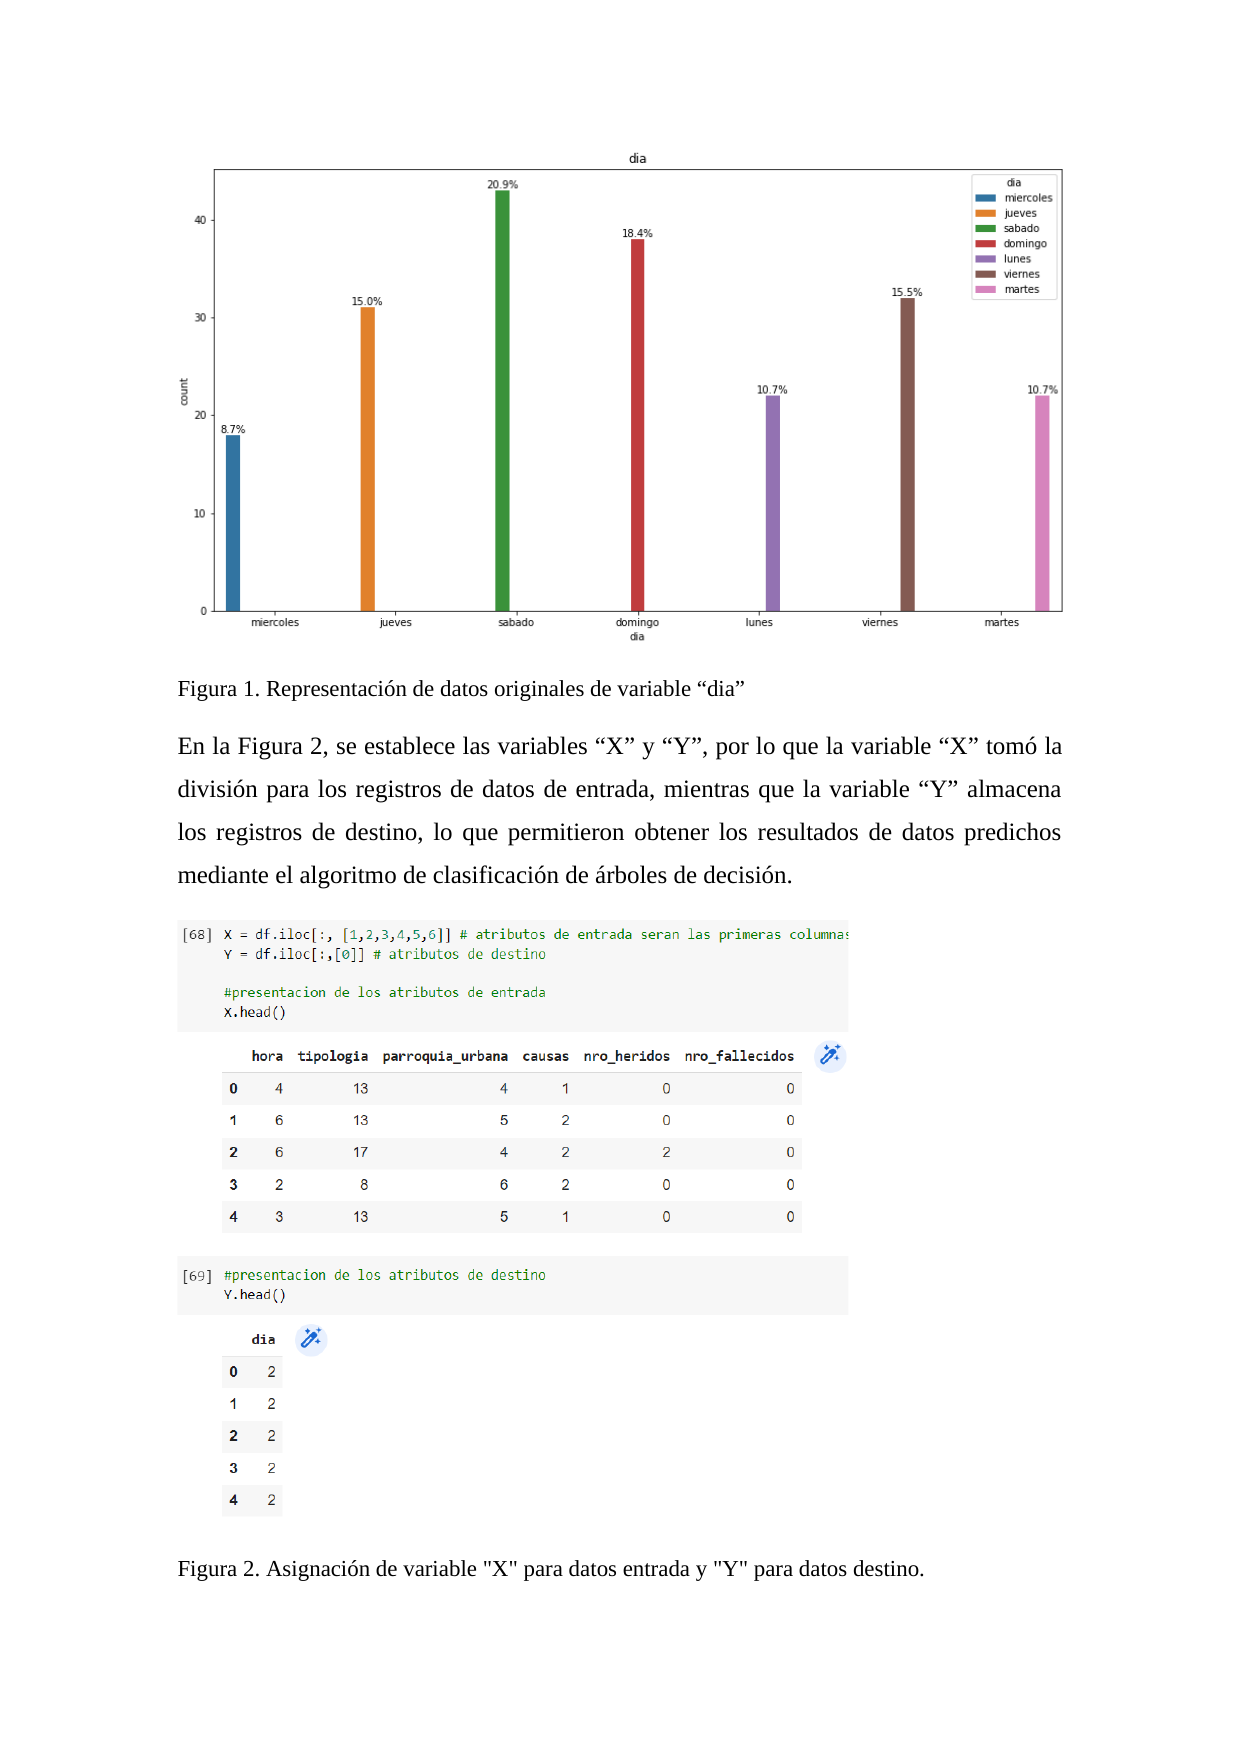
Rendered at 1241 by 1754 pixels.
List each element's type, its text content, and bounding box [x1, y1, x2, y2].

picture [177, 147, 1073, 644]
picture [177, 920, 849, 1525]
text En la Figura 2, se establece las variables “X” y “Y”, por lo que la variable “X” tomó la división para los registros de datos de entrada, mientras que la variable “Y” almacena los registros de destino, lo que permitieron obtener los resultados de datos predichos mediante el algoritmo de clasificación de árboles de decisión. [177, 731, 1063, 889]
text Figura 1. Representación de datos originales de variable “dia” [177, 674, 1063, 701]
text Figura 2. Asignación de variable "X" para datos entrada y "Y" para datos destino. [177, 1556, 1063, 1582]
